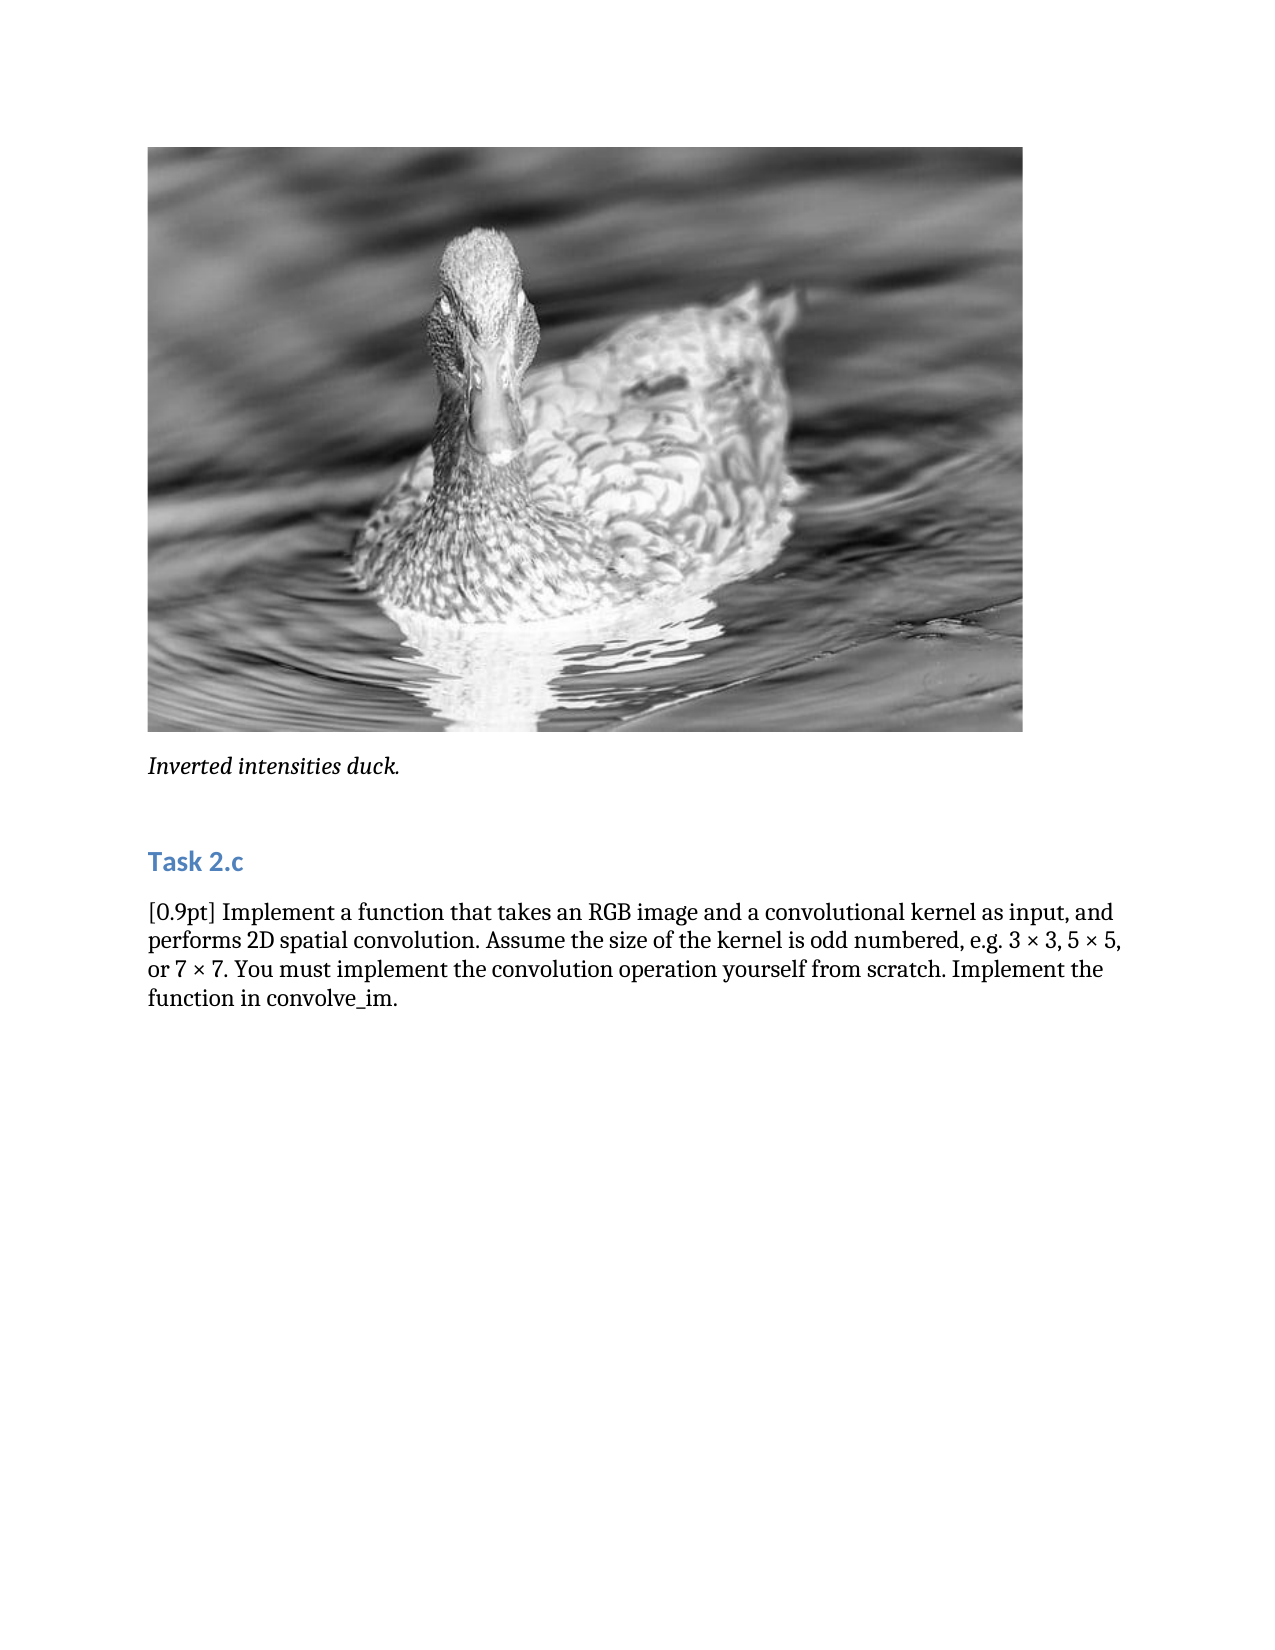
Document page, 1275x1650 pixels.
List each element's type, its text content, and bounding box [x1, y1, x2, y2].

subtitle Task 2.c [148, 843, 1127, 879]
text [0.9pt] Implement a function that takes an RGB image and a convolutional kernel as input, and performs 2D spatial convolution. Assume the size of the kernel is odd numbered, e.g. 3 × 3, 5 × 5, or 7 × 7. You must implement the convolution operation yourself from scratch. Implement the function in convolve_im. [148, 897, 1127, 1012]
text Inverted intensities duck. [148, 752, 1127, 781]
picture [147, 147, 1023, 732]
